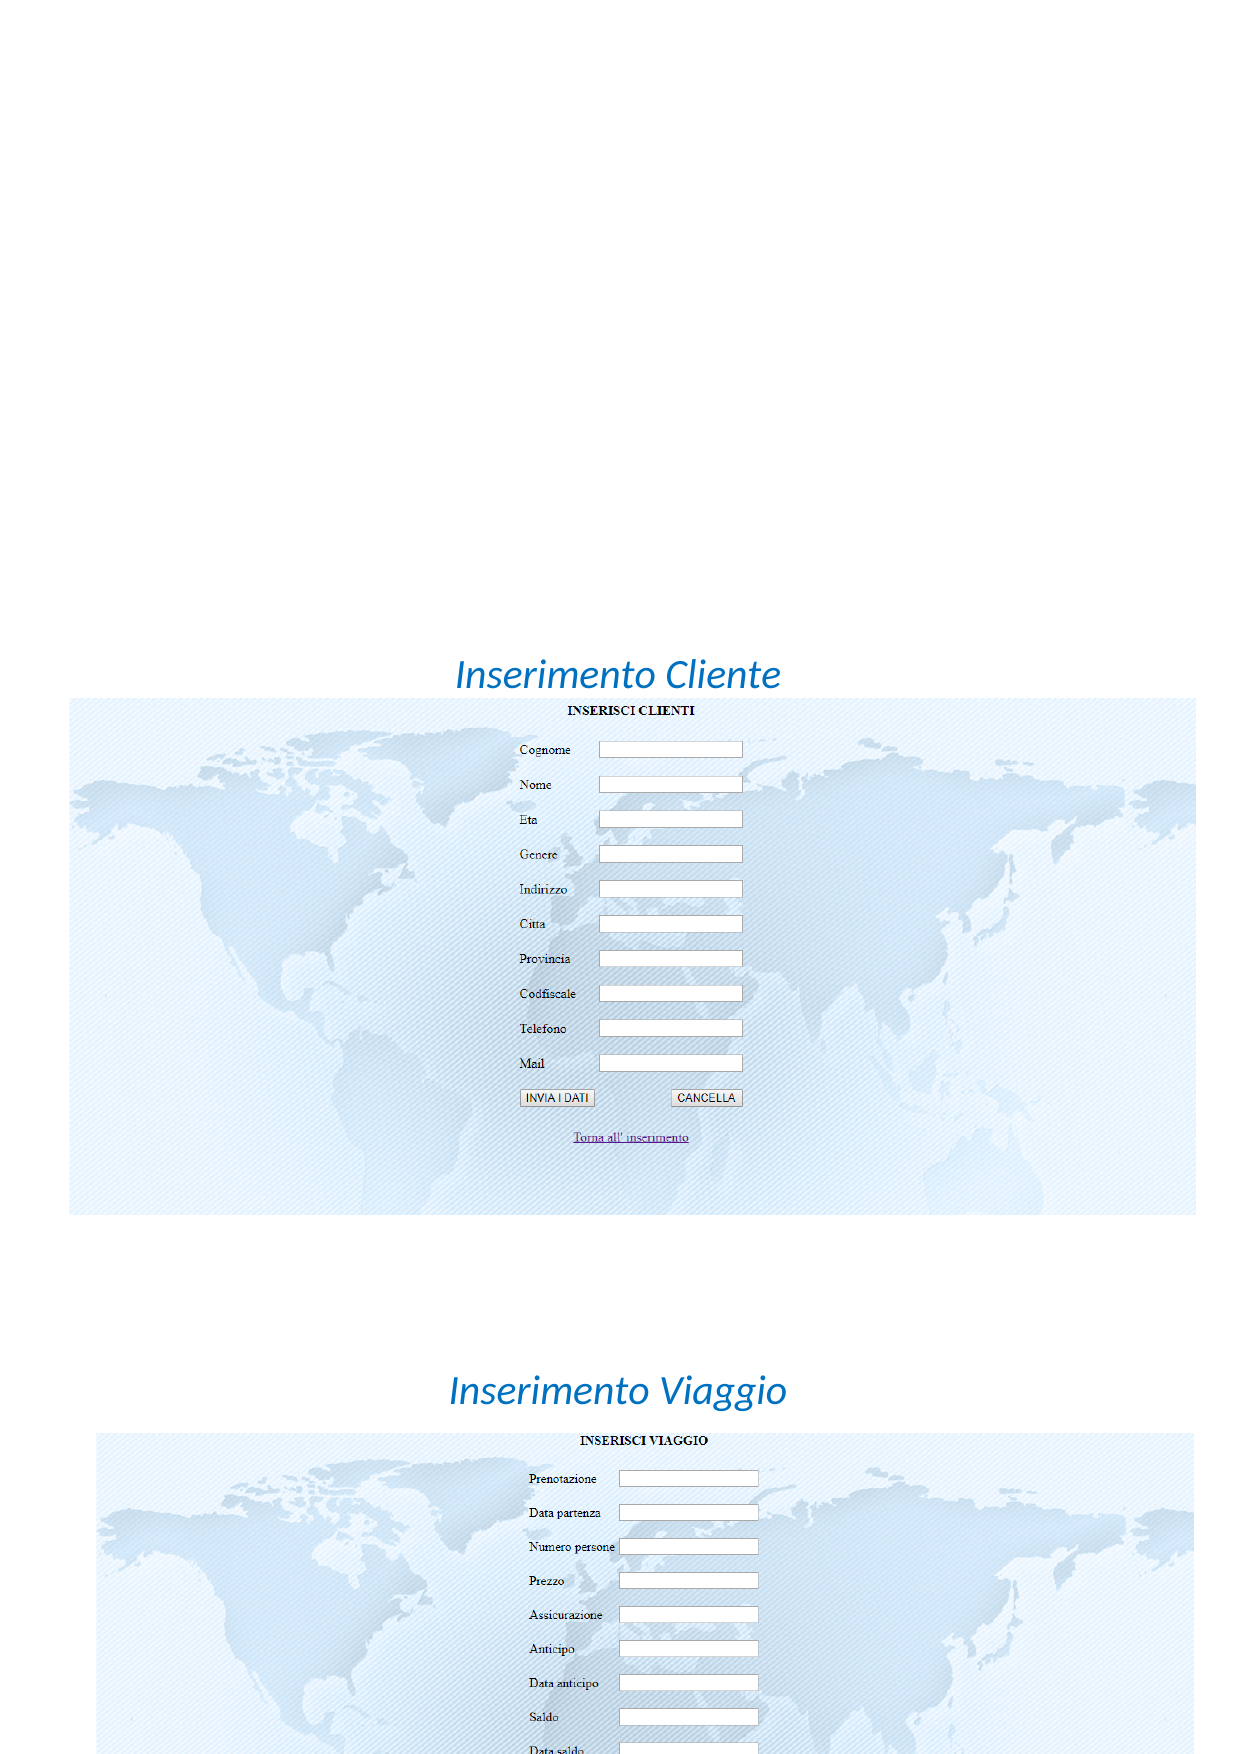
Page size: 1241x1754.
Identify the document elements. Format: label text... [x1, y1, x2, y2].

picture [96, 1433, 1194, 1754]
picture [69, 698, 1196, 1215]
text Inserimento Cliente [118, 648, 1122, 699]
text Inserimento Viaggio [118, 1364, 1122, 1415]
